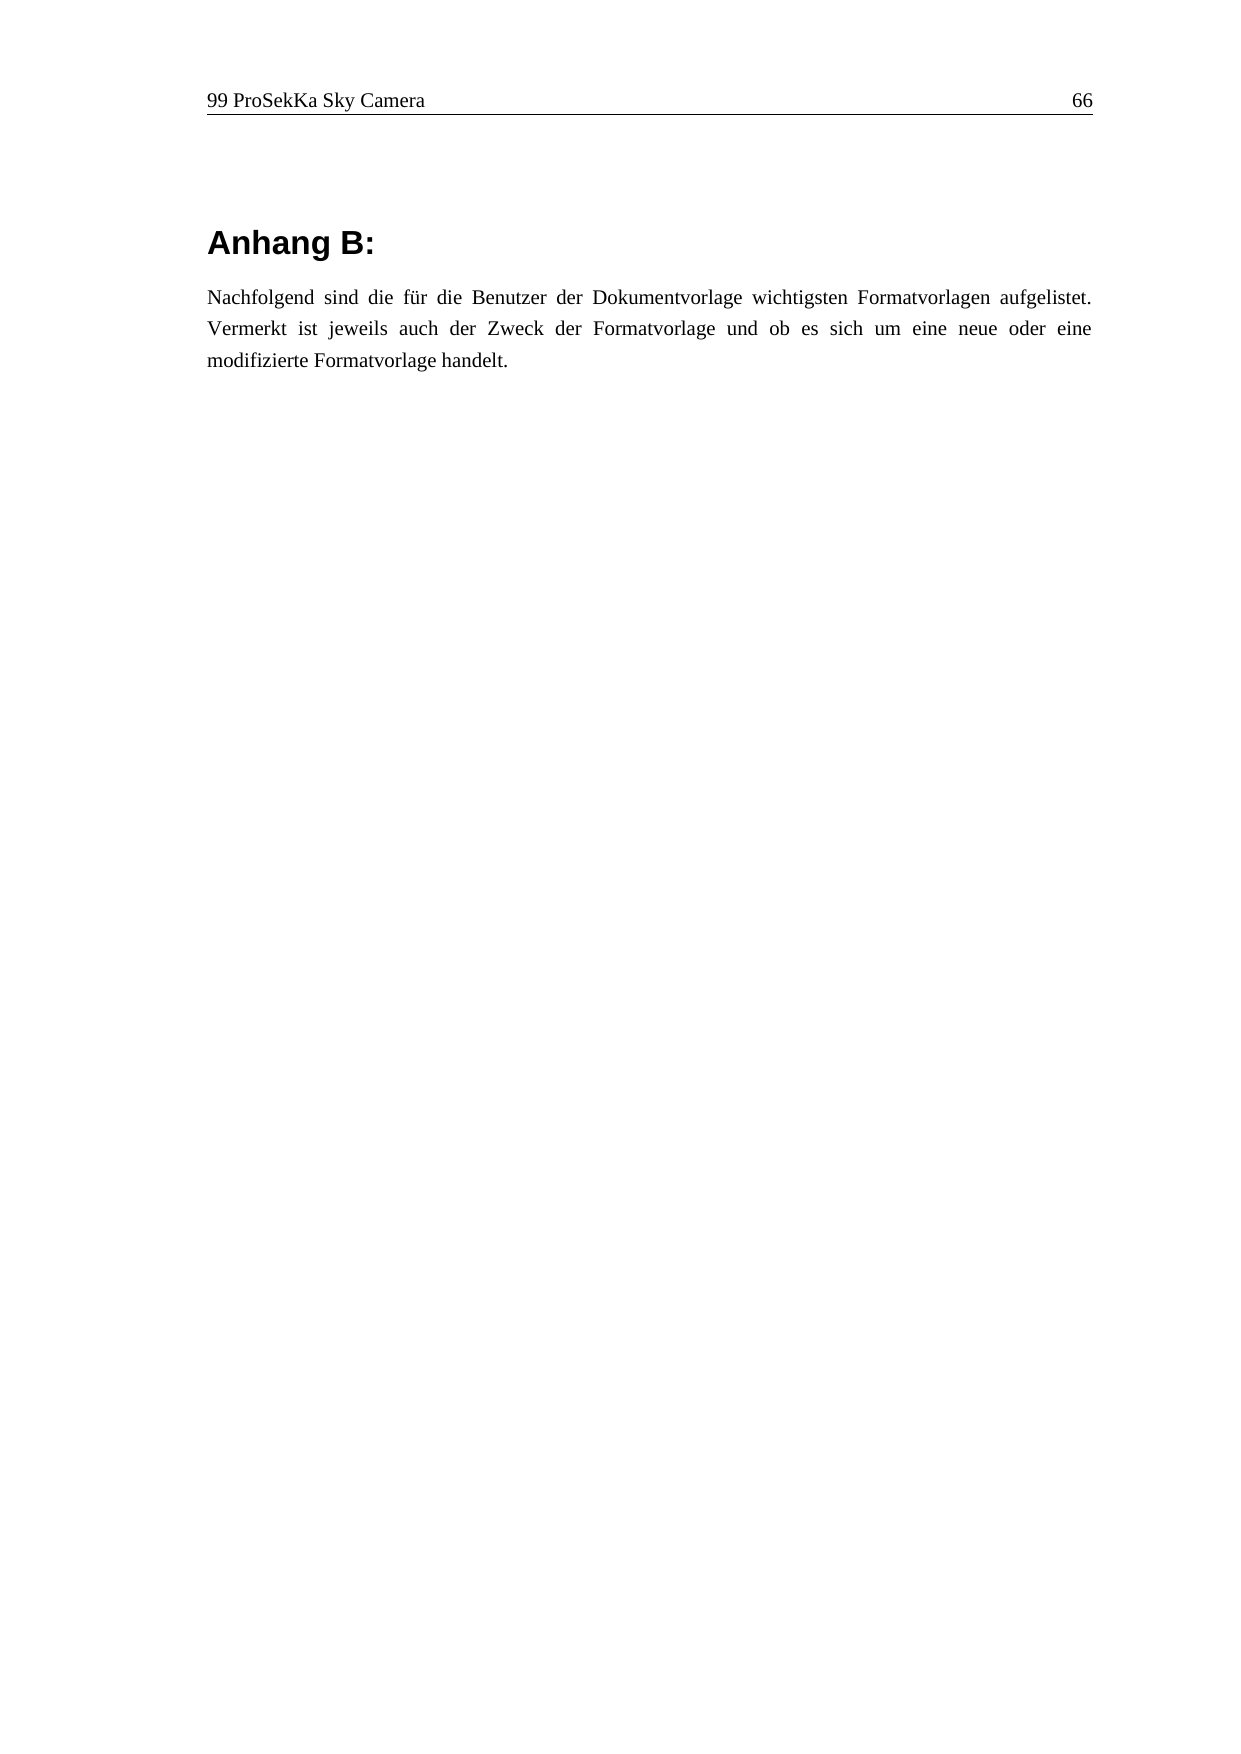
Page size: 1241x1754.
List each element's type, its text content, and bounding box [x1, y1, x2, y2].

subtitle Anhang B: [207, 223, 1093, 261]
text Nachfolgend sind die für die Benutzer der Dokumentvorlage wichtigsten Formatvorlagen aufgelistet. Vermerkt ist jeweils auch der Zweck der Formatvorlage und ob es sich um eine neue oder eine modifizierte Formatvorlage handelt. [207, 285, 1093, 372]
